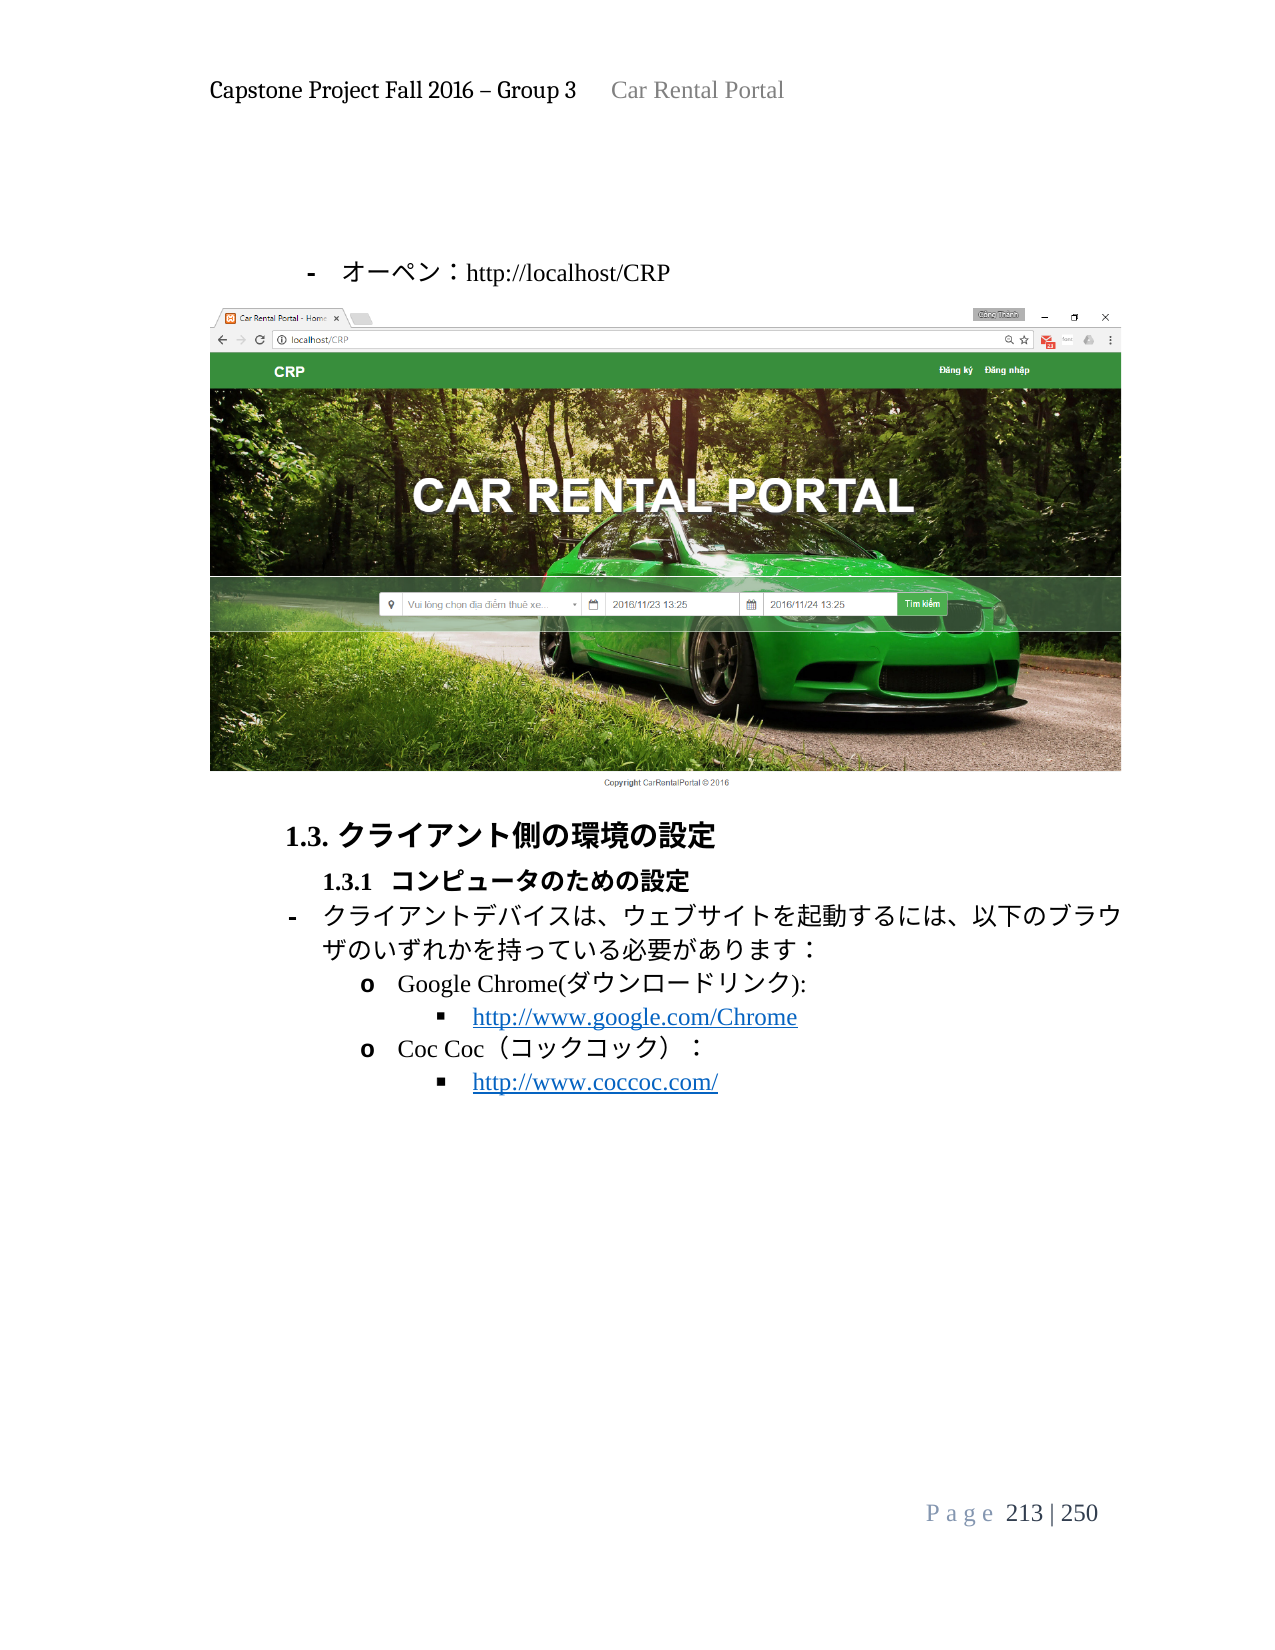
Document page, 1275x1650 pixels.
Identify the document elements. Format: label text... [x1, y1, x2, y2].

picture [210, 308, 1122, 794]
subtitle クライアント側の環境の設定 [285, 813, 1125, 855]
subtitle コンピュータのための設定 [322, 862, 1125, 898]
list http://www.google.com/Chrome [435, 1002, 1125, 1031]
list Google Chrome(ダウンロードリンク): [360, 968, 1125, 999]
list http://www.coccoc.com/ [435, 1067, 1125, 1096]
list オーペン：http://localhost/CRP [304, 257, 1125, 289]
list Coc Coc（コックコック）： [360, 1033, 1125, 1065]
list クライアントデバイスは、ウェブサイトを起動するには、以下のブラウザのいずれかを持っている必要があります： [285, 901, 1125, 965]
